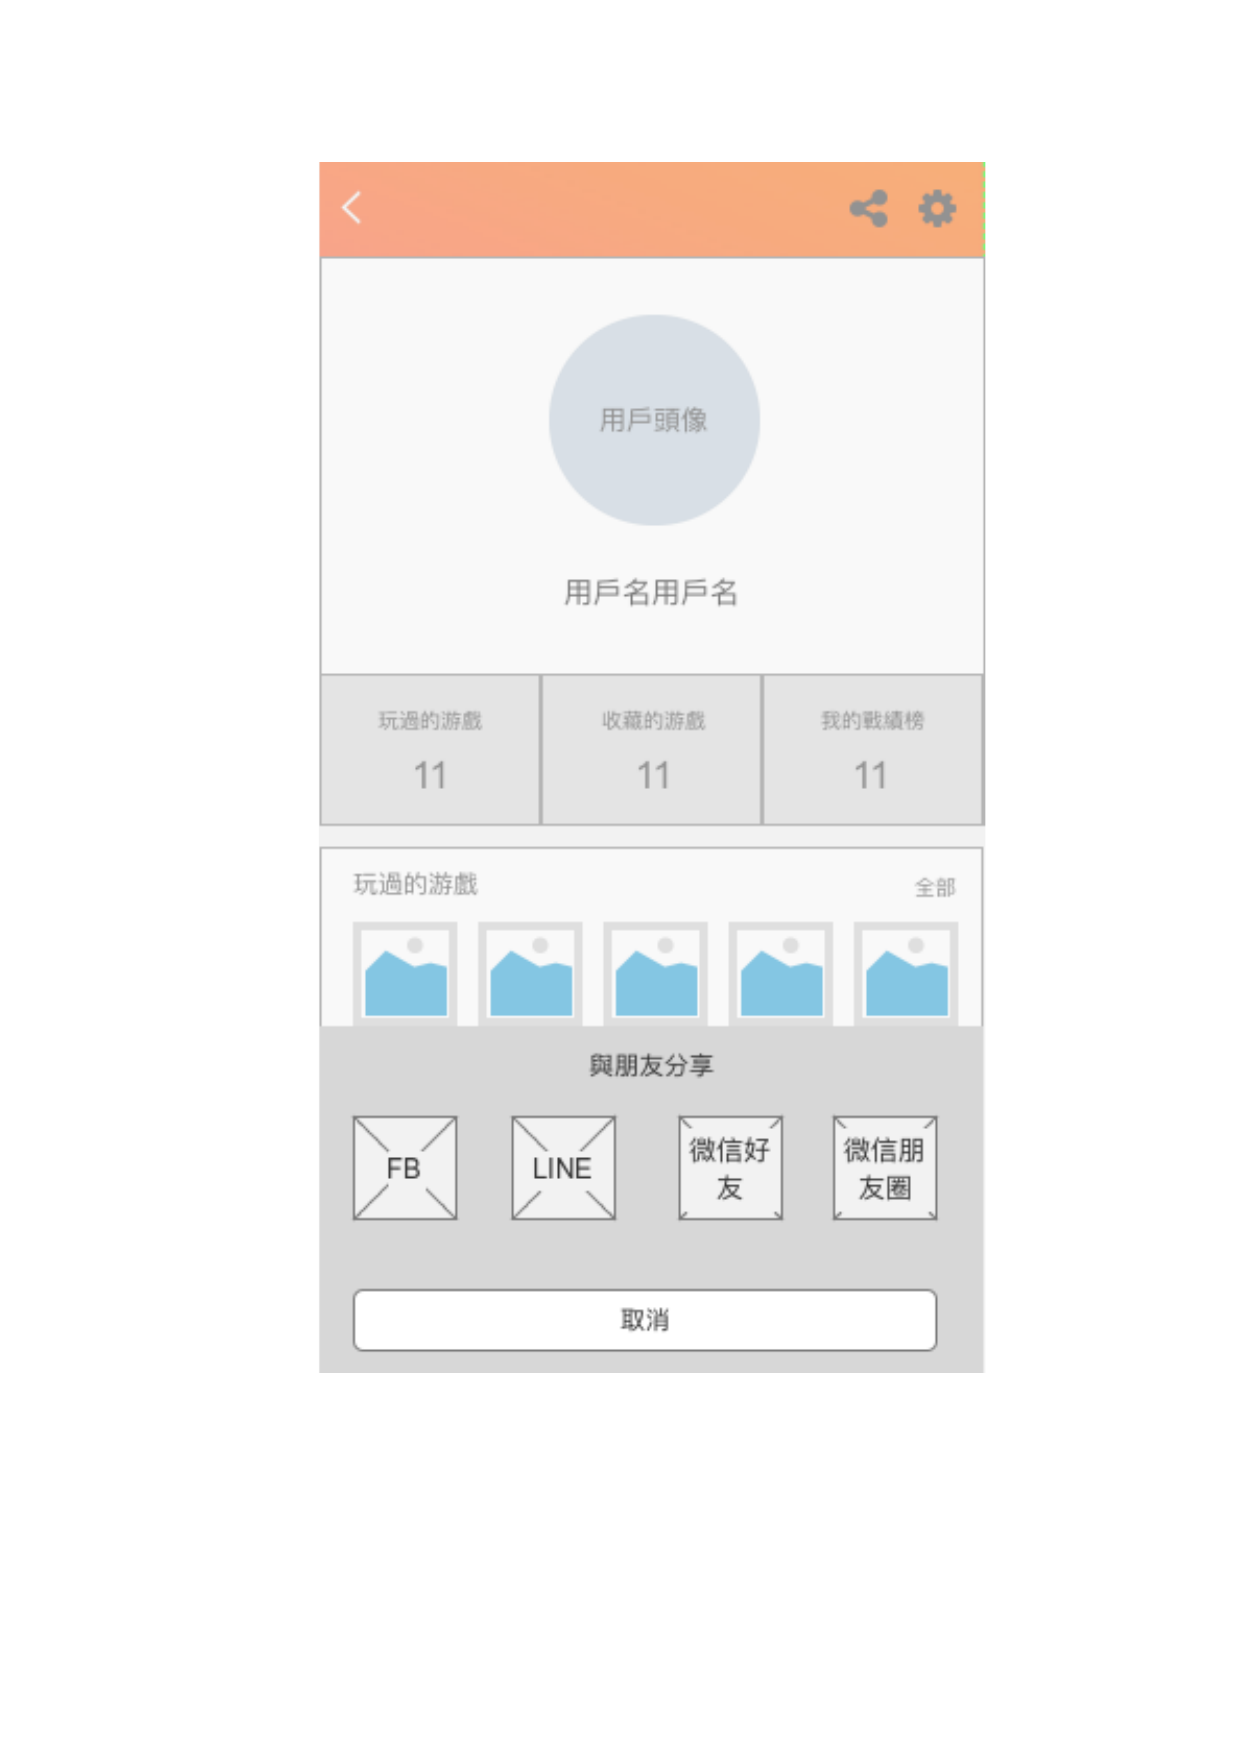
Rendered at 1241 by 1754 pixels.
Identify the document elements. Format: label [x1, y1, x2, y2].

picture [318, 162, 986, 1373]
